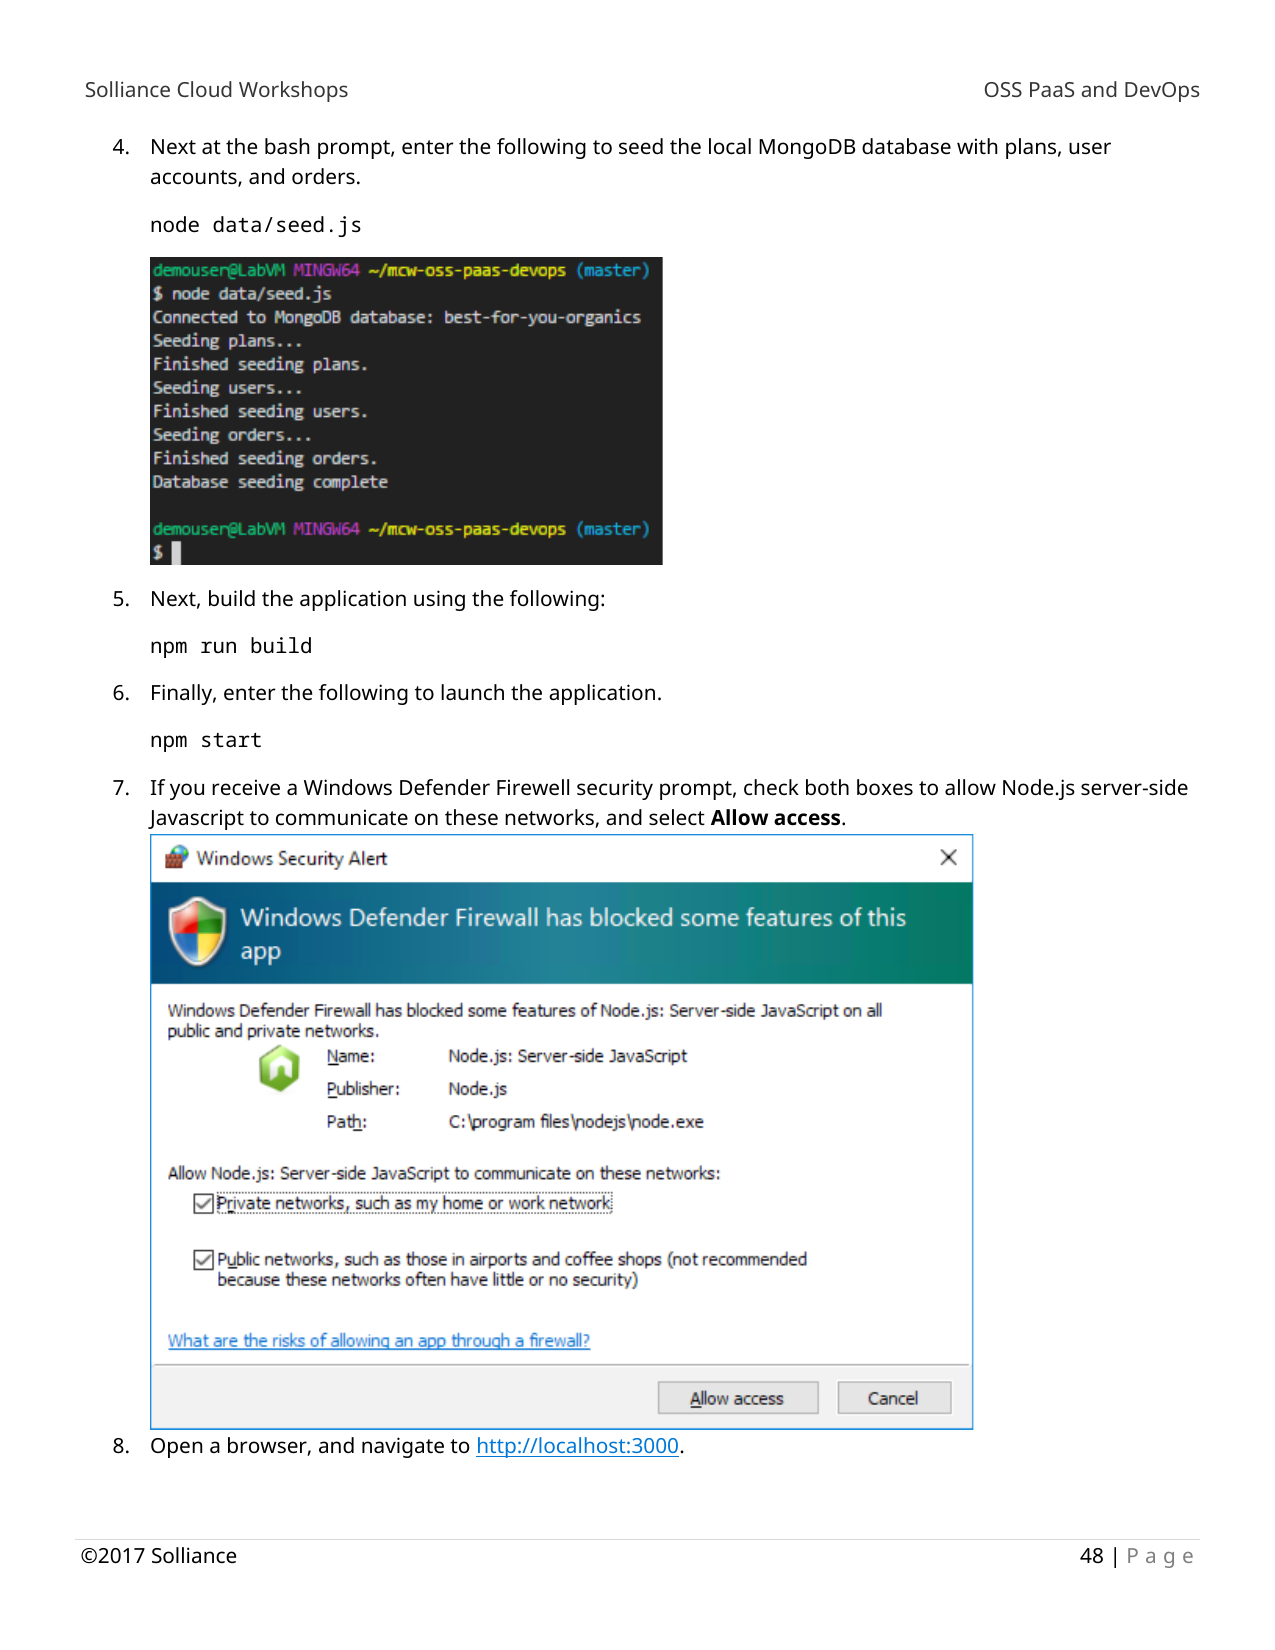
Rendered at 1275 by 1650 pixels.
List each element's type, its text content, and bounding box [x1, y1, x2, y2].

picture [150, 257, 663, 565]
text npm start [150, 726, 1200, 754]
list Next, build the application using the following: [112, 584, 1200, 612]
list Next at the bash prompt, enter the following to seed the local MongoDB database with plans, user accounts, and orders. [112, 132, 1200, 191]
text npm run build [150, 631, 1200, 659]
picture [150, 834, 974, 1430]
list Open a browser, and navigate to http://localhost:3000. [112, 1432, 1200, 1460]
list Finally, enter the following to launch the application. [112, 678, 1200, 707]
text node data/seed.js [150, 210, 1200, 238]
